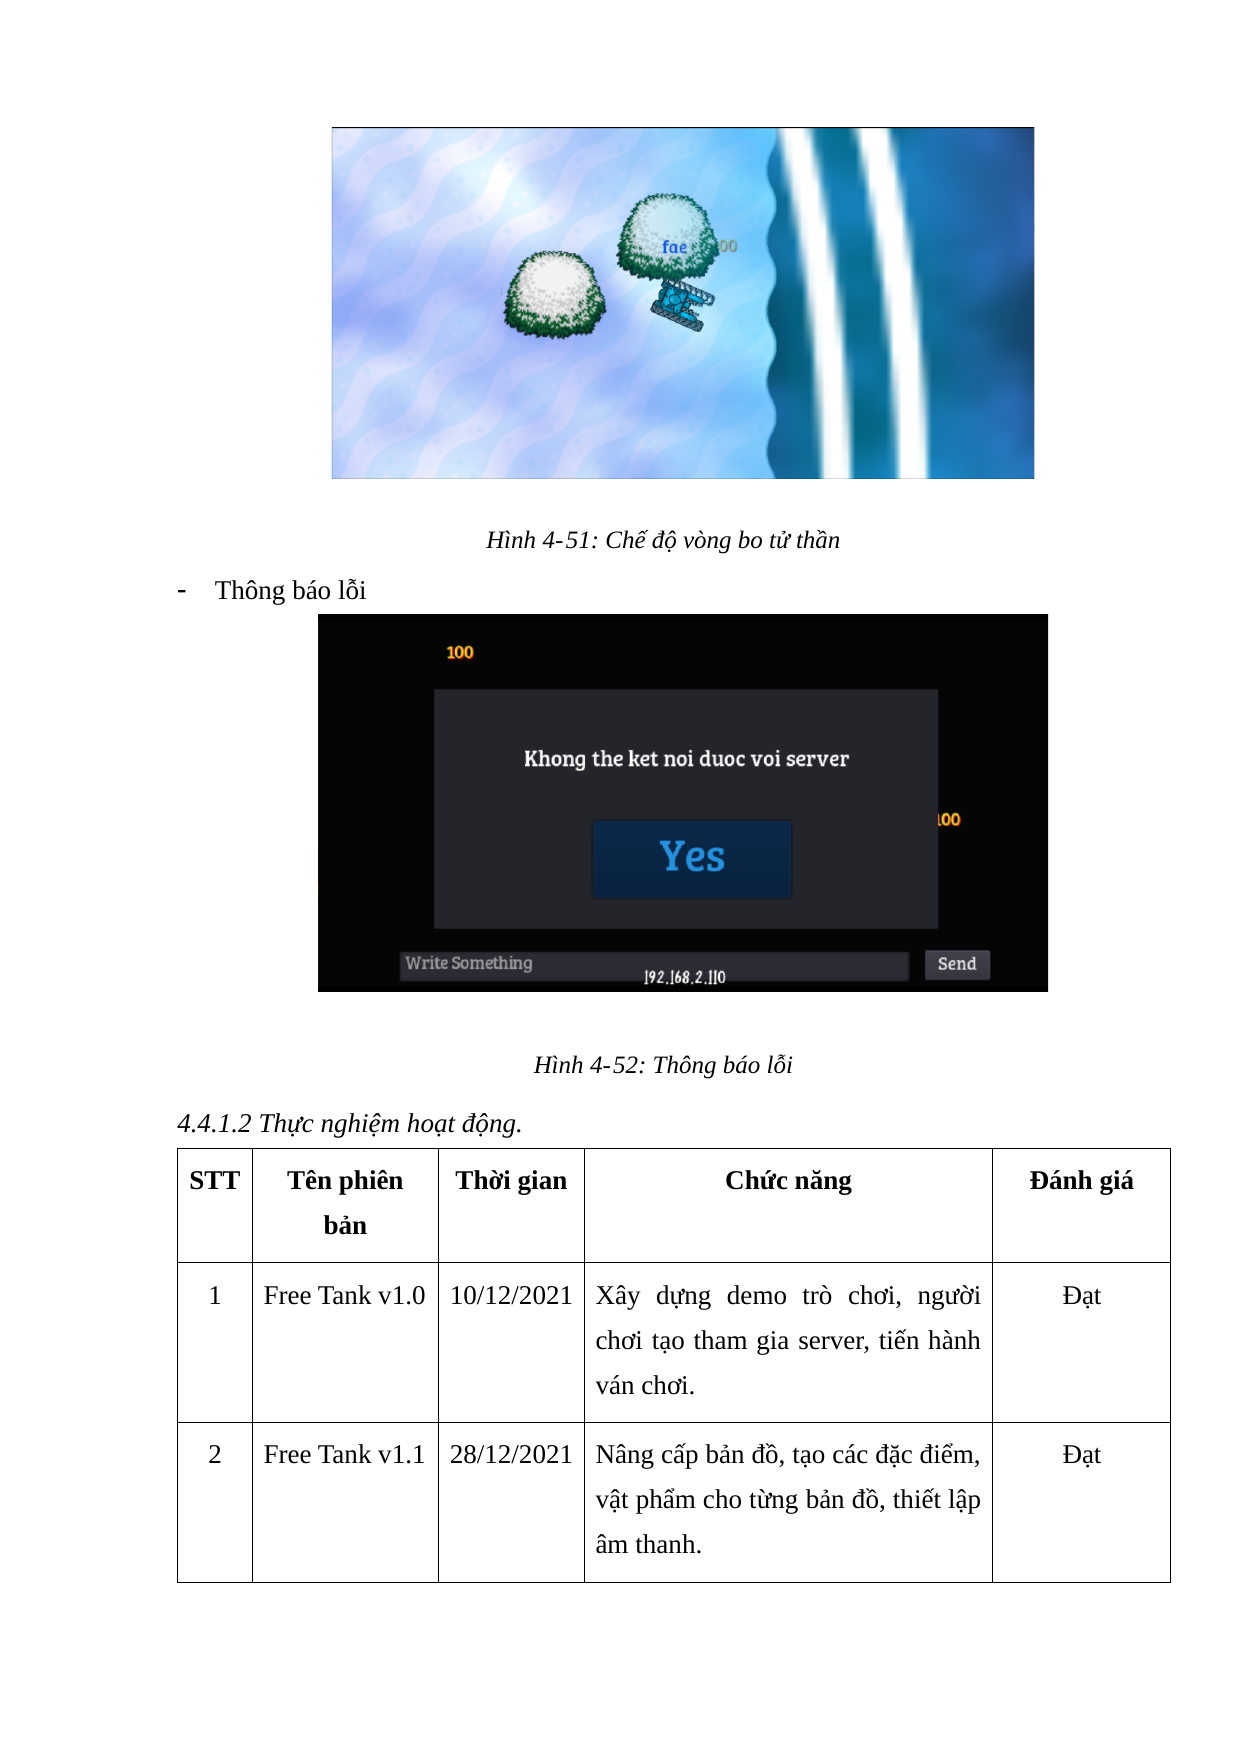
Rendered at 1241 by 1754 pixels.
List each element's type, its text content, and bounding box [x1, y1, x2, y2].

list Thông báo lỗi [177, 571, 1152, 608]
picture [331, 127, 1035, 479]
table_header Chức năng [585, 1149, 992, 1262]
table_header Thời gian [439, 1149, 584, 1262]
table_cell Xây dựng demo trò chơi, người chơi tạo tham gia server, tiến hành ván chơi. [585, 1263, 992, 1422]
table_header Tên phiên bản [253, 1149, 438, 1262]
table_header Đánh giá [993, 1149, 1170, 1262]
table_cell 1 [178, 1263, 252, 1422]
table_cell 10/12/2021 [439, 1263, 584, 1422]
subtitle Thực nghiệm hoạt động. [177, 1104, 1152, 1141]
table_cell Free Tank v1.0 [253, 1263, 438, 1422]
table_cell Free Tank v1.1 [253, 1423, 438, 1582]
table_cell 2 [178, 1423, 252, 1582]
picture [318, 614, 1049, 992]
table_cell Đạt [993, 1263, 1170, 1422]
table_cell Nâng cấp bản đồ, tạo các đặc điểm, vật phẩm cho từng bản đồ, thiết lập âm thanh. [585, 1423, 992, 1582]
table_cell Đạt [993, 1423, 1170, 1582]
table_cell 28/12/2021 [439, 1423, 584, 1582]
table_header STT [178, 1149, 252, 1262]
